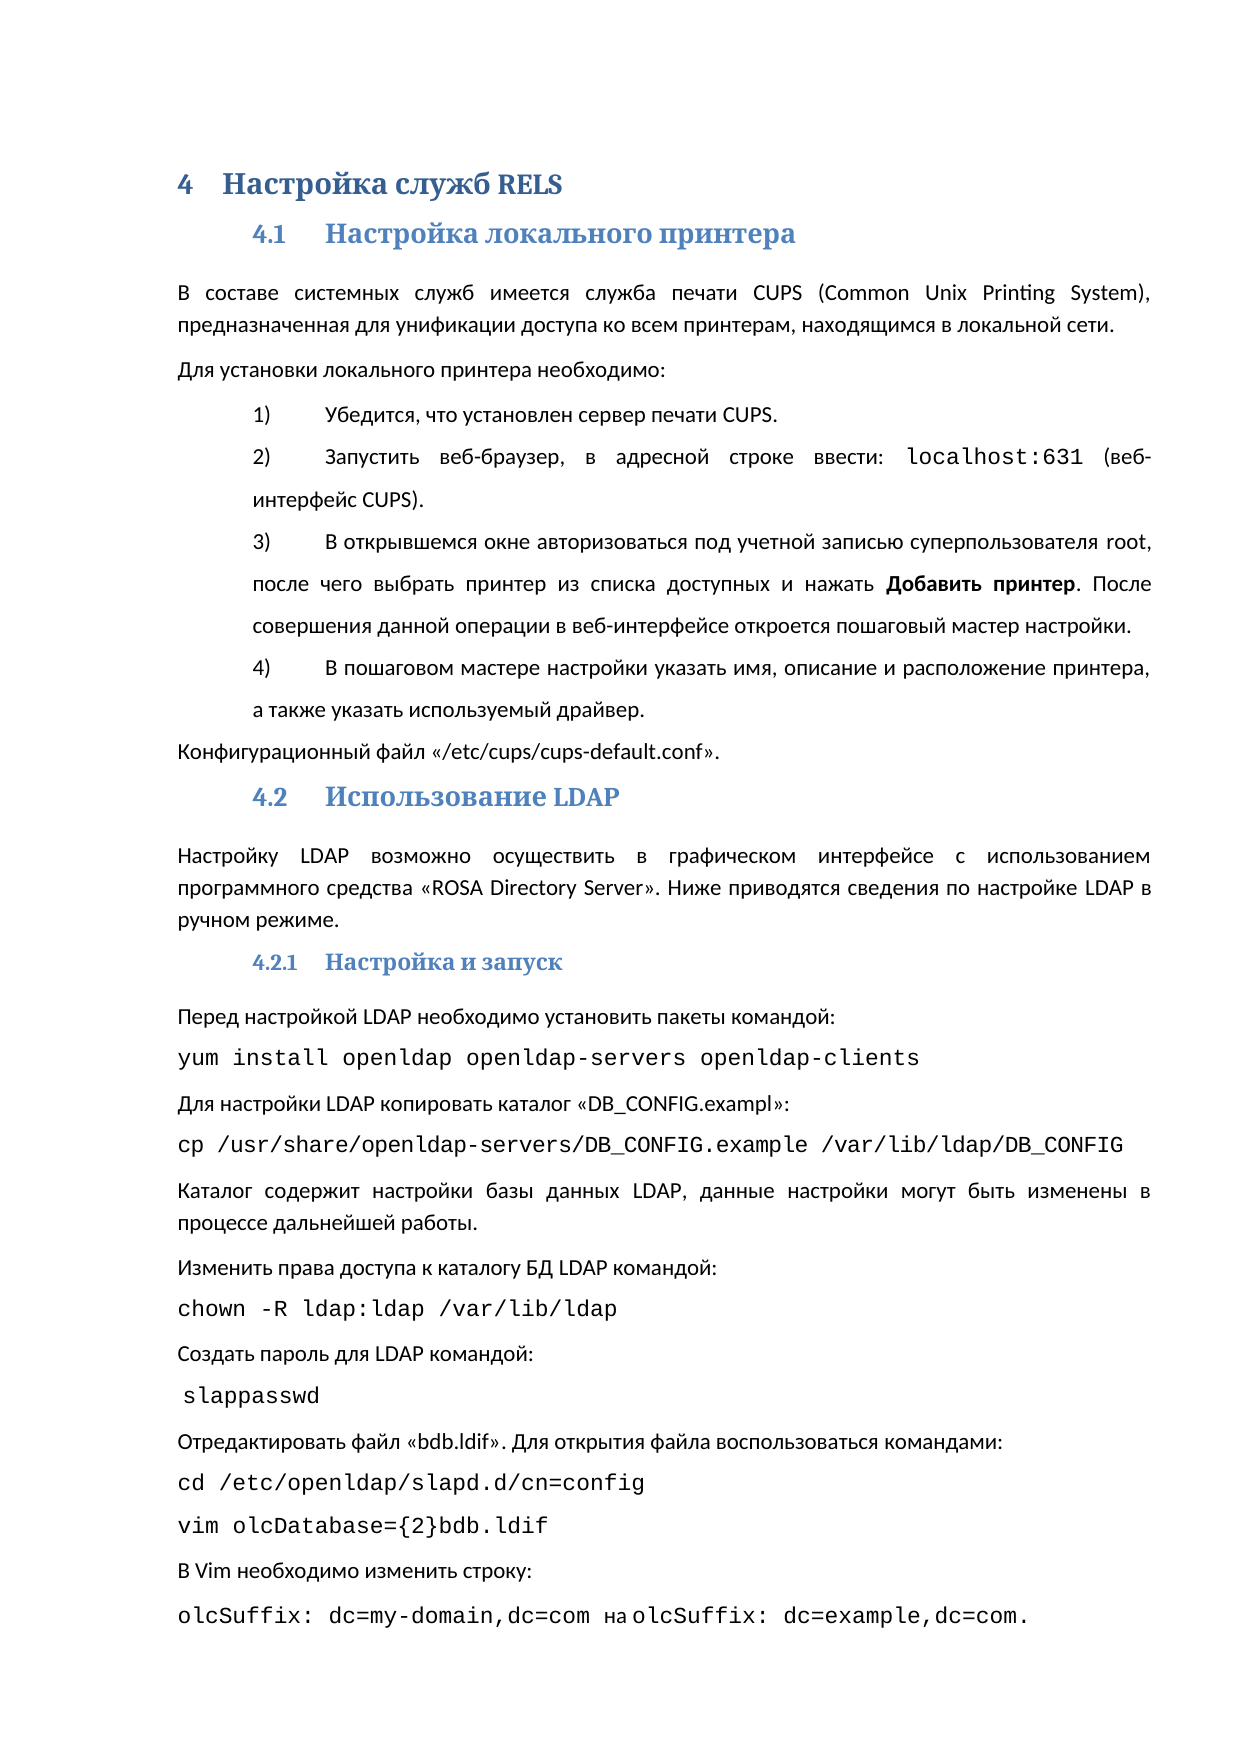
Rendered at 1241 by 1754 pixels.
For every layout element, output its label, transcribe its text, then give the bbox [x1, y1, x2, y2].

text Каталог содержит настройки базы данных LDAP, данные настройки могут быть изменены в процессе дальнейшей работы. [177, 1176, 1152, 1236]
list Запустить веб-браузер, в адресной строке ввести: localhost:631 (веб-интерфейс CUPS). [252, 442, 1152, 513]
text В Vim необходимо изменить строку: [177, 1556, 1152, 1584]
text Изменить права доступа к каталогу БД LDAP командой: [177, 1253, 1152, 1281]
text Для установки локального принтера необходимо: [177, 355, 1152, 383]
subtitle Настройка локального принтера [177, 219, 1152, 250]
text cd /etc/openldap/slapd.d/cn=config [177, 1472, 1152, 1498]
list В пошаговом мастере настройки указать имя, описание и расположение принтера, а также указать используемый драйвер. [252, 653, 1152, 723]
text cp /usr/share/openldap-servers/DB_CONFIG.example /var/lib/ldap/DB_CONFIG [177, 1133, 1152, 1159]
text В составе системных служб имеется служба печати CUPS (Common Unix Printing System), предназначенная для унификации доступа ко всем принтерам, находящимся в локальной сети. [177, 278, 1152, 338]
subtitle Использование LDAP [177, 782, 1152, 813]
text Конфигурационный файл «/etc/cups/cups-default.conf». [177, 737, 1152, 765]
text Настройку LDAP возможно осуществить в графическом интерфейсе с использованием программного средства «ROSA Directory Server». Ниже приводятся сведения по настройке LDAP в ручном режиме. [177, 841, 1152, 933]
text chown -R ldap:ldap /var/lib/ldap [177, 1297, 1152, 1323]
list В открывшемся окне авторизоваться под учетной записью суперпользователя root, после чего выбрать принтер из списка доступных и нажать Добавить принтер. После совершения данной операции в веб-интерфейсе откроется пошаговый мастер настройки. [252, 527, 1152, 639]
text Для настройки LDAP копировать каталог «DB_CONFIG.exampl»: [177, 1089, 1152, 1117]
subtitle Настройка служб RELS [177, 168, 1152, 202]
text Отредактировать файл «bdb.ldif». Для открытия файла воспользоваться командами: [177, 1427, 1152, 1455]
text olcSuffix: dc=my-domain,dc=com на olcSuffix: dc=example,dc=com. [177, 1601, 1152, 1630]
text yum install openldap openldap-servers openldap-clients [177, 1046, 1152, 1072]
text vim olcDatabase={2}bdb.ldif [177, 1514, 1152, 1540]
subtitle Настройка и запуск [177, 950, 1152, 976]
text slappasswd [177, 1384, 1152, 1410]
list Убедится, что установлен сервер печати CUPS. [252, 400, 1152, 428]
text Перед настройкой LDAP необходимо установить пакеты командой: [177, 1002, 1152, 1030]
text Создать пароль для LDAP командой: [177, 1339, 1152, 1368]
